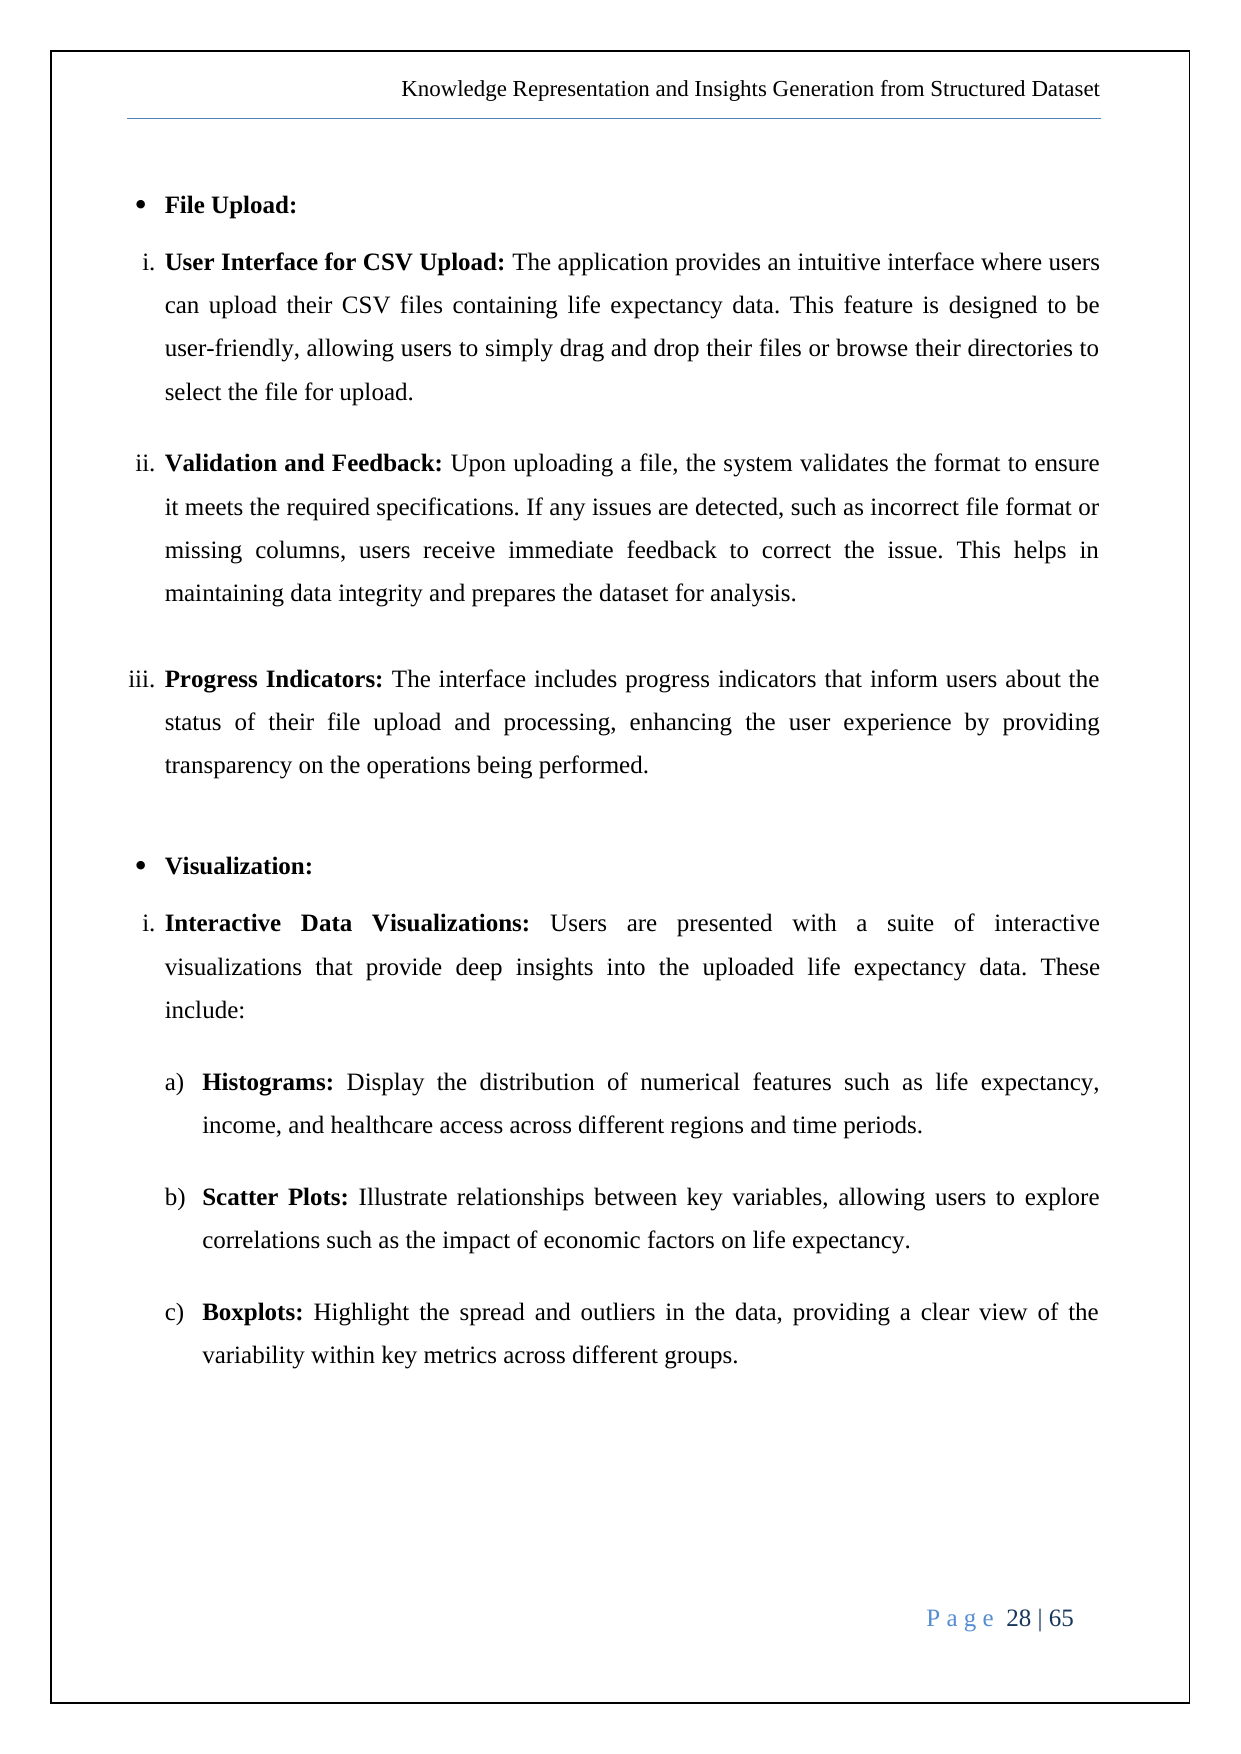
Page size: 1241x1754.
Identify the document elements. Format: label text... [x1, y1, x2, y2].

list Progress Indicators: The interface includes progress indicators that inform users about the status of their file upload and processing, enhancing the user experience by providing transparency on the operations being performed. [155, 664, 1101, 779]
list Validation and Feedback: Upon uploading a file, the system validates the format to ensure it meets the required specifications. If any issues are detected, such as incorrect file format or missing columns, users receive immediate feedback to correct the issue. This helps in maintaining data integrity and prepares the dataset for analysis. [155, 448, 1101, 607]
list Histograms: Display the distribution of numerical features such as life expectancy, income, and healthcare access across different regions and time periods. [164, 1067, 1101, 1138]
list Visualization: [136, 851, 1101, 880]
list File Upload: [136, 190, 1101, 218]
list Scatter Plots: Illustrate relationships between key variables, allowing users to explore correlations such as the impact of economic factors on life expectancy. [164, 1182, 1101, 1253]
list User Interface for CSV Upload: The application provides an intuitive interface where users can upload their CSV files containing life expectancy data. This feature is designed to be user-friendly, allowing users to simply drag and drop their files or browse their directories to select the file for upload. [155, 247, 1101, 405]
list Boxplots: Highlight the spread and outliers in the data, providing a clear view of the variability within key metrics across different groups. [164, 1297, 1101, 1368]
list Interactive Data Visualizations: Users are presented with a suite of interactive visualizations that provide deep insights into the uploaded life expectancy data. These include: [155, 908, 1101, 1023]
